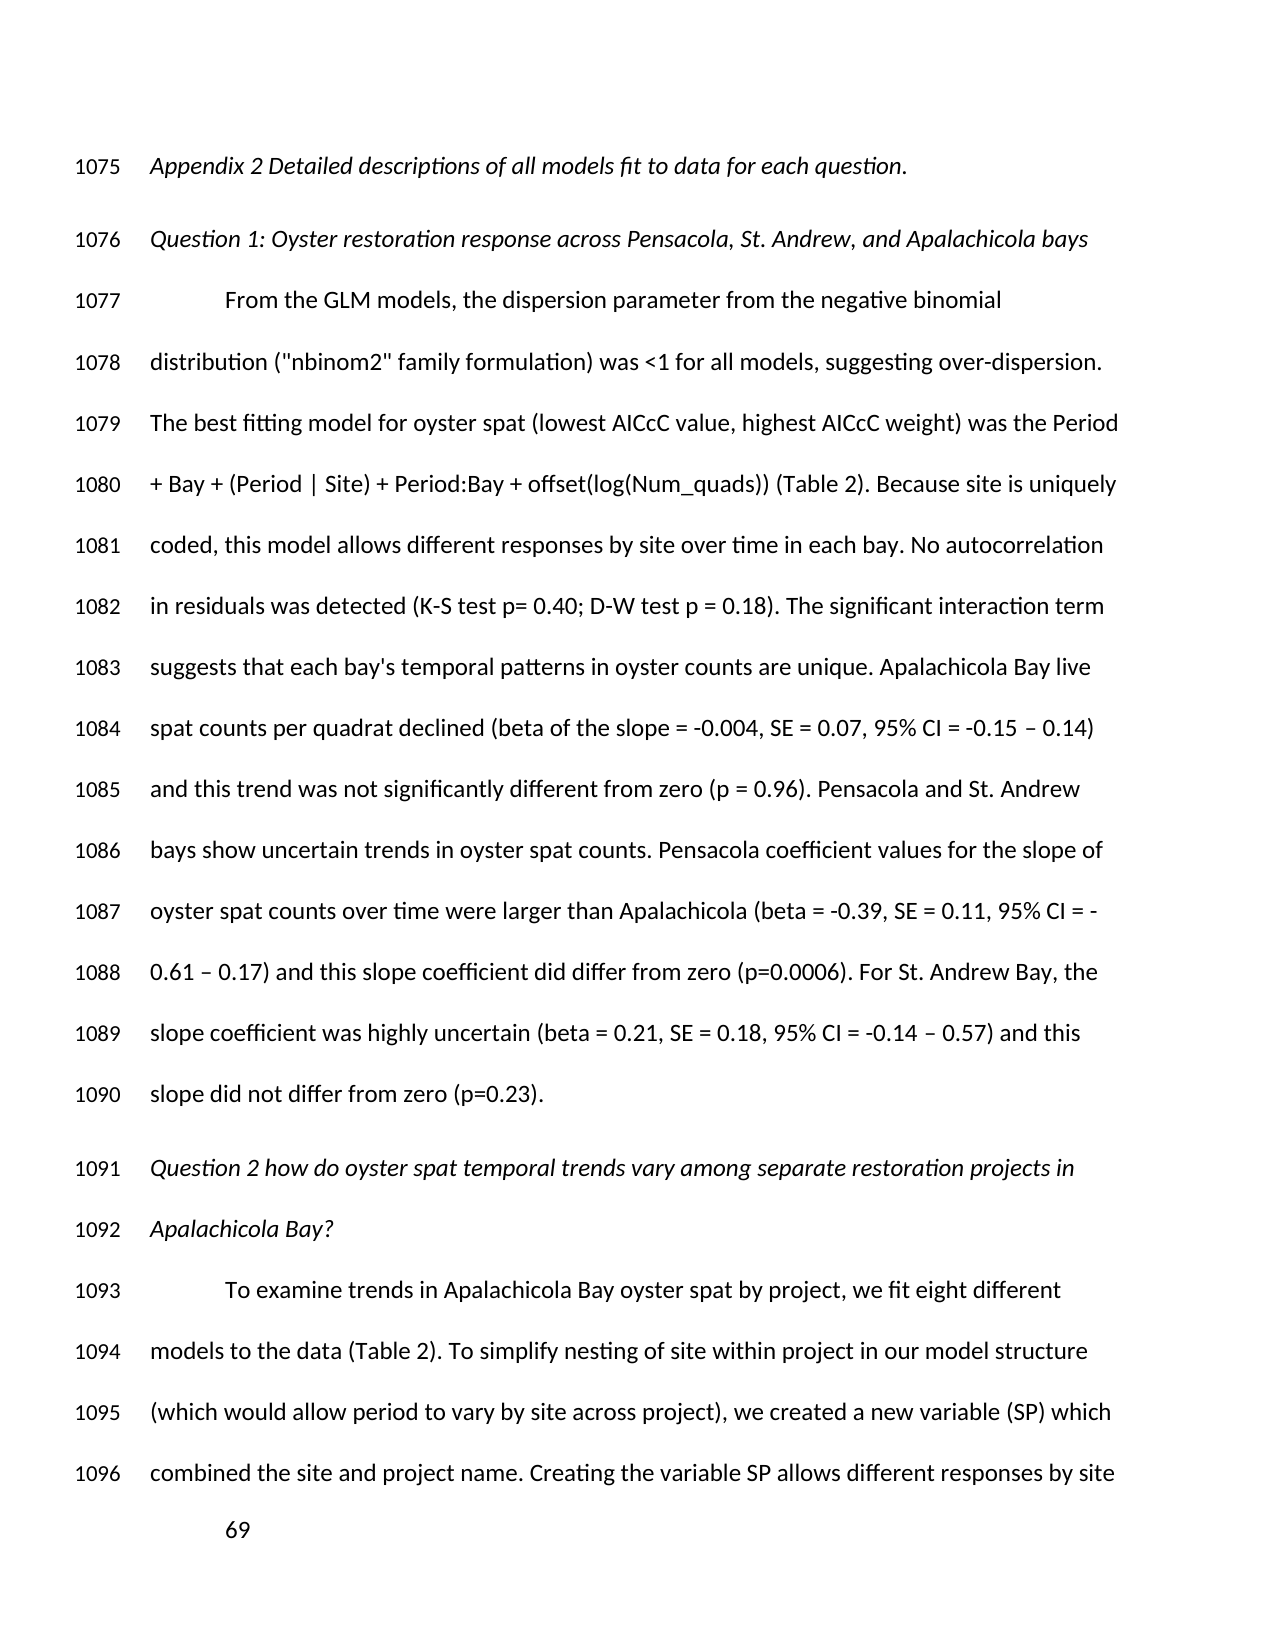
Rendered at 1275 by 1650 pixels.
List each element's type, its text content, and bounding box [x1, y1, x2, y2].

text From the GLM models, the dispersion parameter from the negative binomial distribution ("nbinom2" family formulation) was <1 for all models, suggesting over-dispersion. The best fitting model for oyster spat (lowest AICcC value, highest AICcC weight) was the Period + Bay + (Period | Site) + Period:Bay + offset(log(Num_quads)) (Table 2). Because site is uniquely coded, this model allows different responses by site over time in each bay. No autocorrelation in residuals was detected (K-S test p= 0.40; D-W test p = 0.18). The significant interaction term suggests that each bay's temporal patterns in oyster counts are unique. Apalachicola Bay live spat counts per quadrat declined (beta of the slope = -0.004, SE = 0.07, 95% CI = -0.15 – 0.14) and this trend was not significantly different from zero (p = 0.96). Pensacola and St. Andrew bays show uncertain trends in oyster spat counts. Pensacola coefficient values for the slope of oyster spat counts over time were larger than Apalachicola (beta = -0.39, SE = 0.11, 95% CI = -0.61 – 0.17) and this slope coefficient did differ from zero (p=0.0006). For St. Andrew Bay, the slope coefficient was highly uncertain (beta = 0.21, SE = 0.18, 95% CI = -0.14 – 0.57) and this slope did not differ from zero (p=0.23). [150, 284, 1125, 1109]
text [150, 1274, 1125, 1487]
subtitle Question 2 how do oyster spat temporal trends vary among separate restoration projects in Apalachicola Bay? [150, 1152, 1125, 1243]
text Appendix 2 Detailed descriptions of all models fit to data for each question. [150, 150, 1125, 181]
subtitle Question 1: Oyster restoration response across Pensacola, St. Andrew, and Apalachicola bays [150, 223, 1125, 254]
